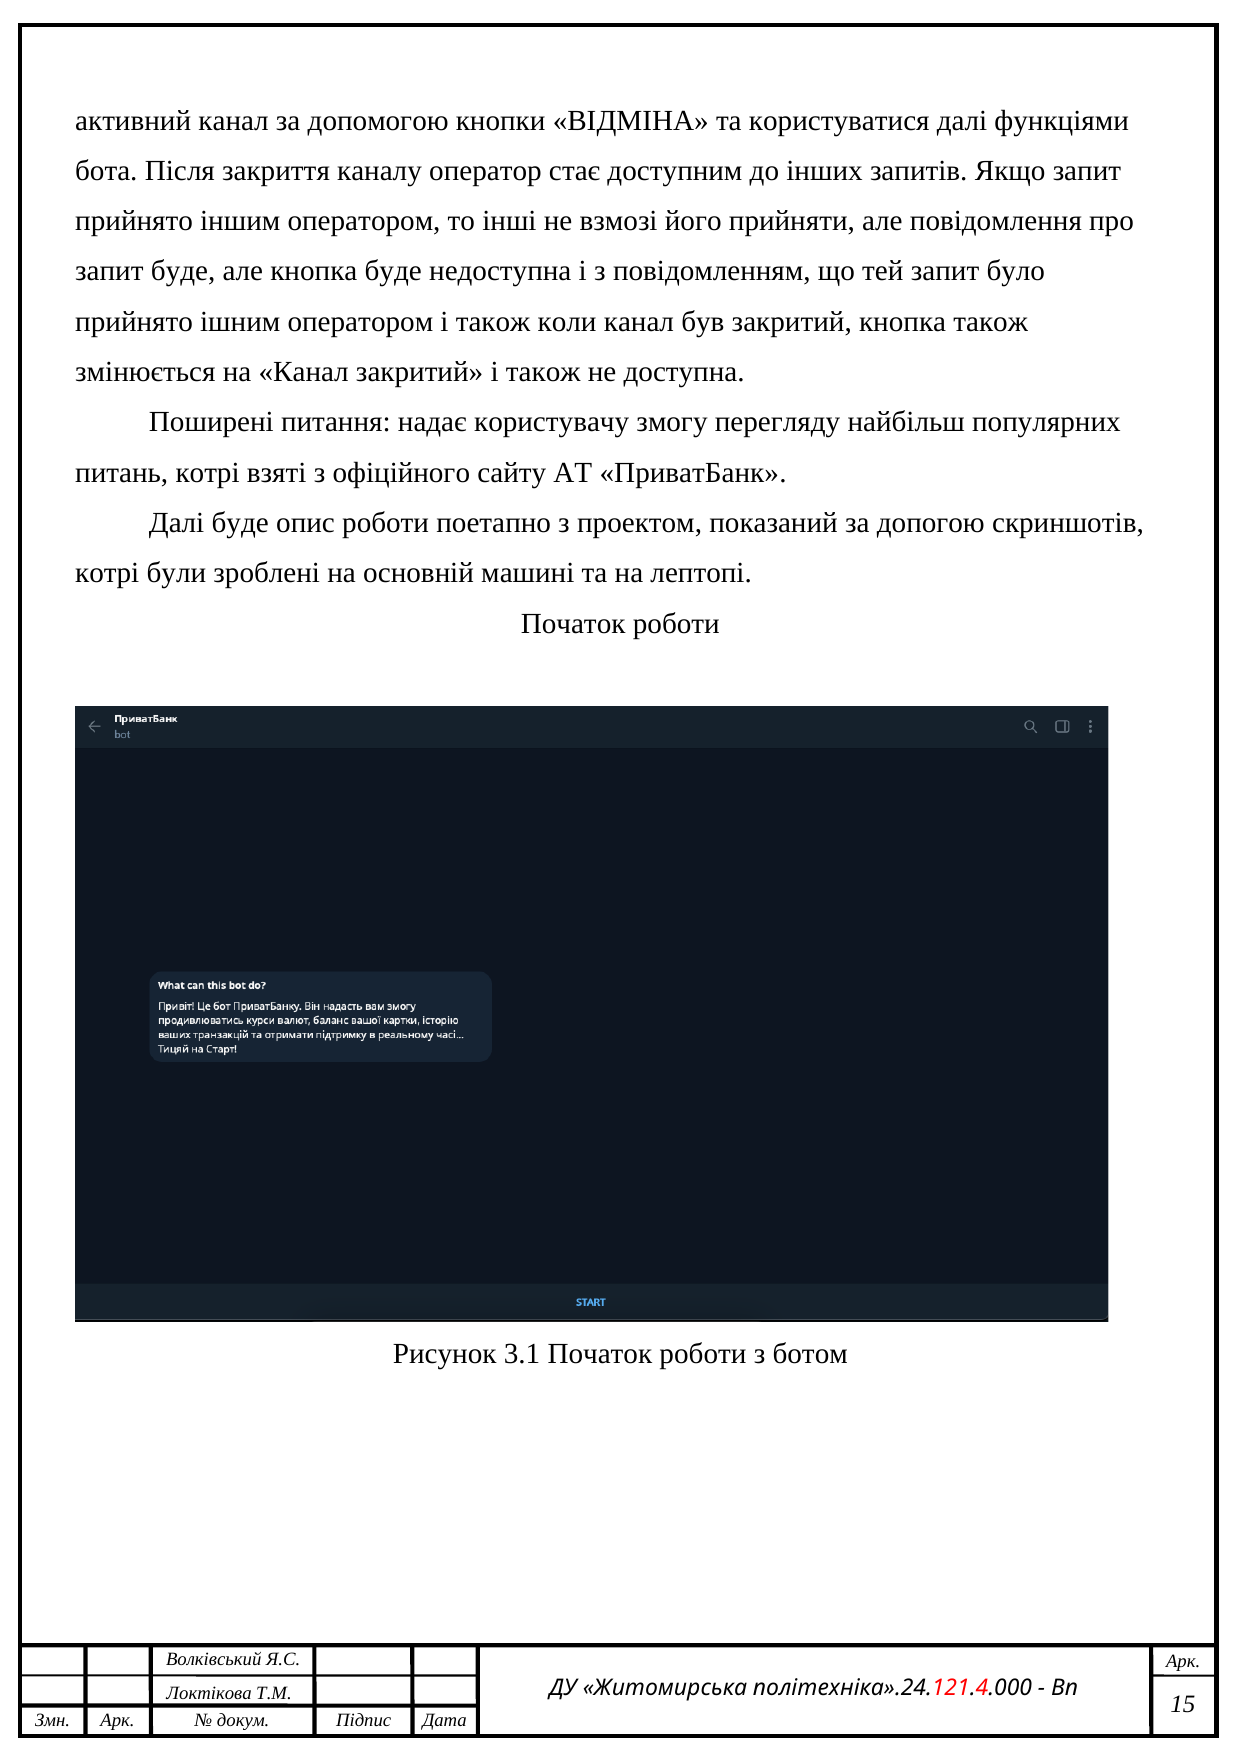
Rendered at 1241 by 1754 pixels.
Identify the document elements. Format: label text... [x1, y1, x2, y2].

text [75, 103, 1165, 388]
text Далі буде опис роботи поетапно з проектом, показаний за допогою скриншотів, котрі були зроблені на основній машині та на лептопі. [75, 505, 1165, 589]
picture [75, 706, 1109, 1322]
text Рисунок 3.1 Початок роботи з ботом [75, 1336, 1165, 1370]
text Початок роботи [75, 606, 1165, 639]
text Поширені питання: надає користувачу змогу перегляду найбільш популярних питань, котрі взяті з офіційного сайту АТ «ПриватБанк». [75, 404, 1165, 488]
